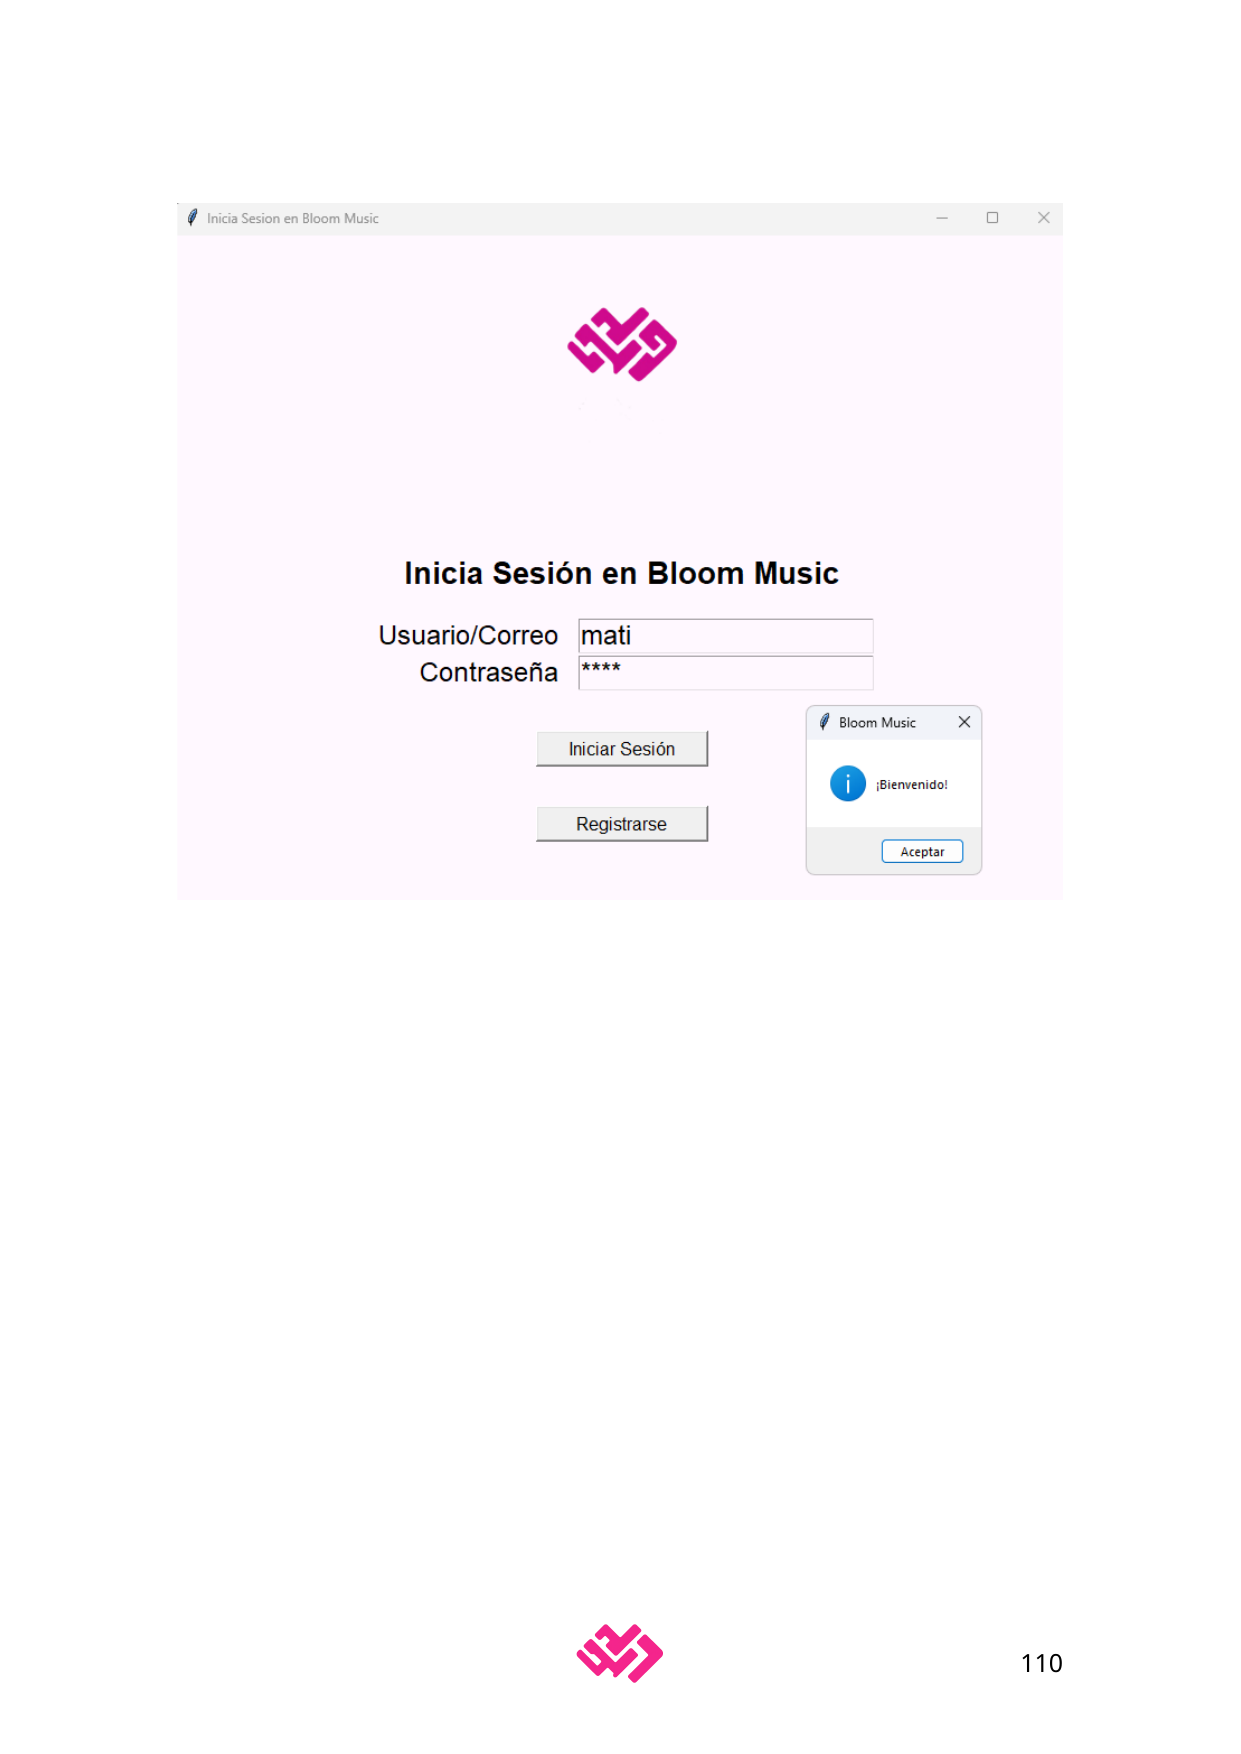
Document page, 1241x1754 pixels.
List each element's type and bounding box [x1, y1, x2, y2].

picture [556, 1593, 684, 1720]
picture [177, 203, 1063, 900]
